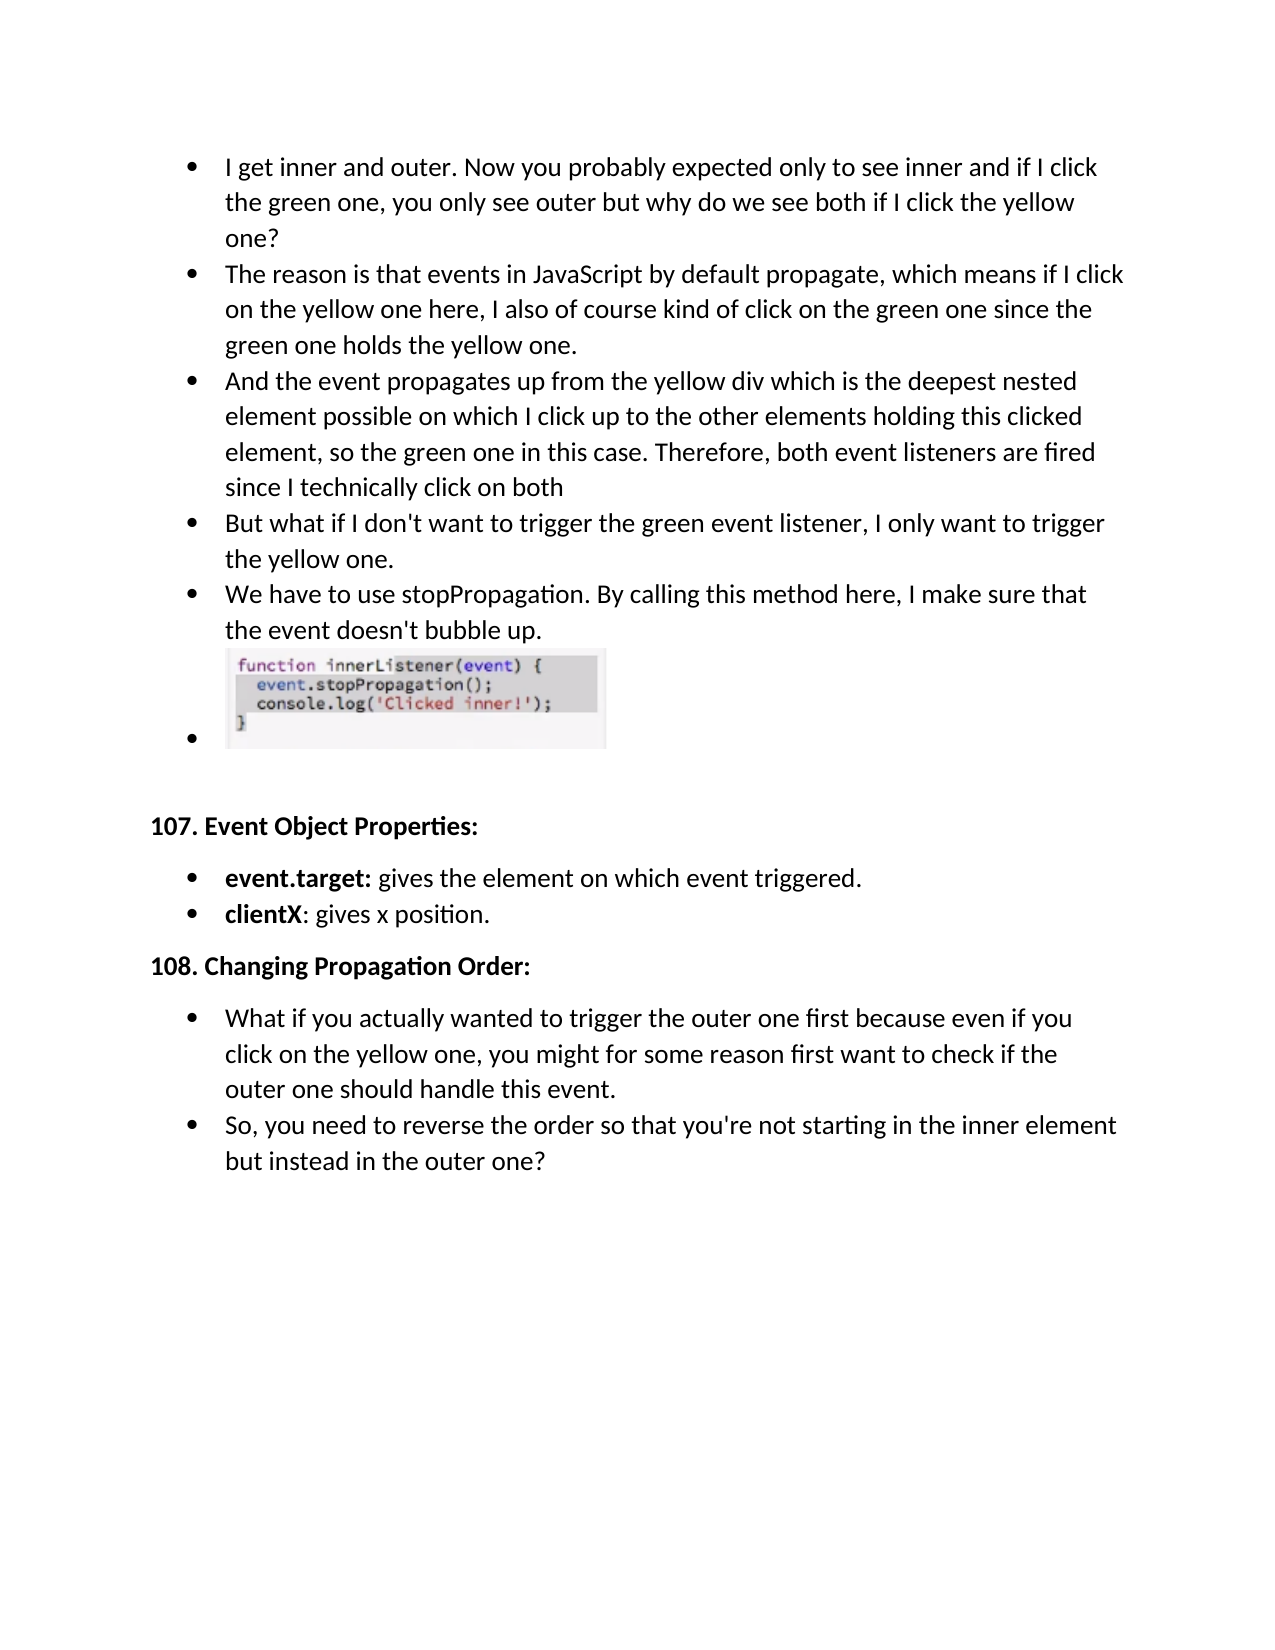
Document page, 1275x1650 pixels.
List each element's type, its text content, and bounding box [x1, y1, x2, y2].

list The reason is that events in JavaScript by default propagate, which means if I click on the yellow one here, I also of course kind of click on the green one since the green one holds the yellow one. [187, 257, 1125, 361]
list event.target: gives the element on which event triggered. [187, 861, 1125, 894]
picture [225, 648, 607, 749]
list So, you need to reverse the order so that you're not starting in the inner element but instead in the outer one? [187, 1108, 1125, 1177]
text 108. Changing Propagation Order: [150, 949, 1125, 982]
list What if you actually wanted to trigger the outer one first because even if you click on the yellow one, you might for some reason first want to check if the outer one should handle this event. [187, 1001, 1125, 1106]
list And the event propagates up from the yellow div which is the deepest nested element possible on which I click up to the other elements holding this clicked element, so the green one in this case. Therefore, both event listeners are fired since I technically click on both [187, 364, 1125, 504]
list But what if I don't want to trigger the green event listener, I only want to trigger the yellow one. [187, 506, 1125, 575]
list clientX: gives x position. [187, 897, 1125, 930]
list I get inner and outer. Now you probably expected only to see inner and if I click the green one, you only see outer but why do we see both if I click the yellow one? [187, 150, 1125, 254]
list We have to use stopPropagation. By calling this method here, I make sure that the event doesn't bubble up. [187, 577, 1125, 646]
text 107. Event Object Properties: [150, 809, 1125, 842]
